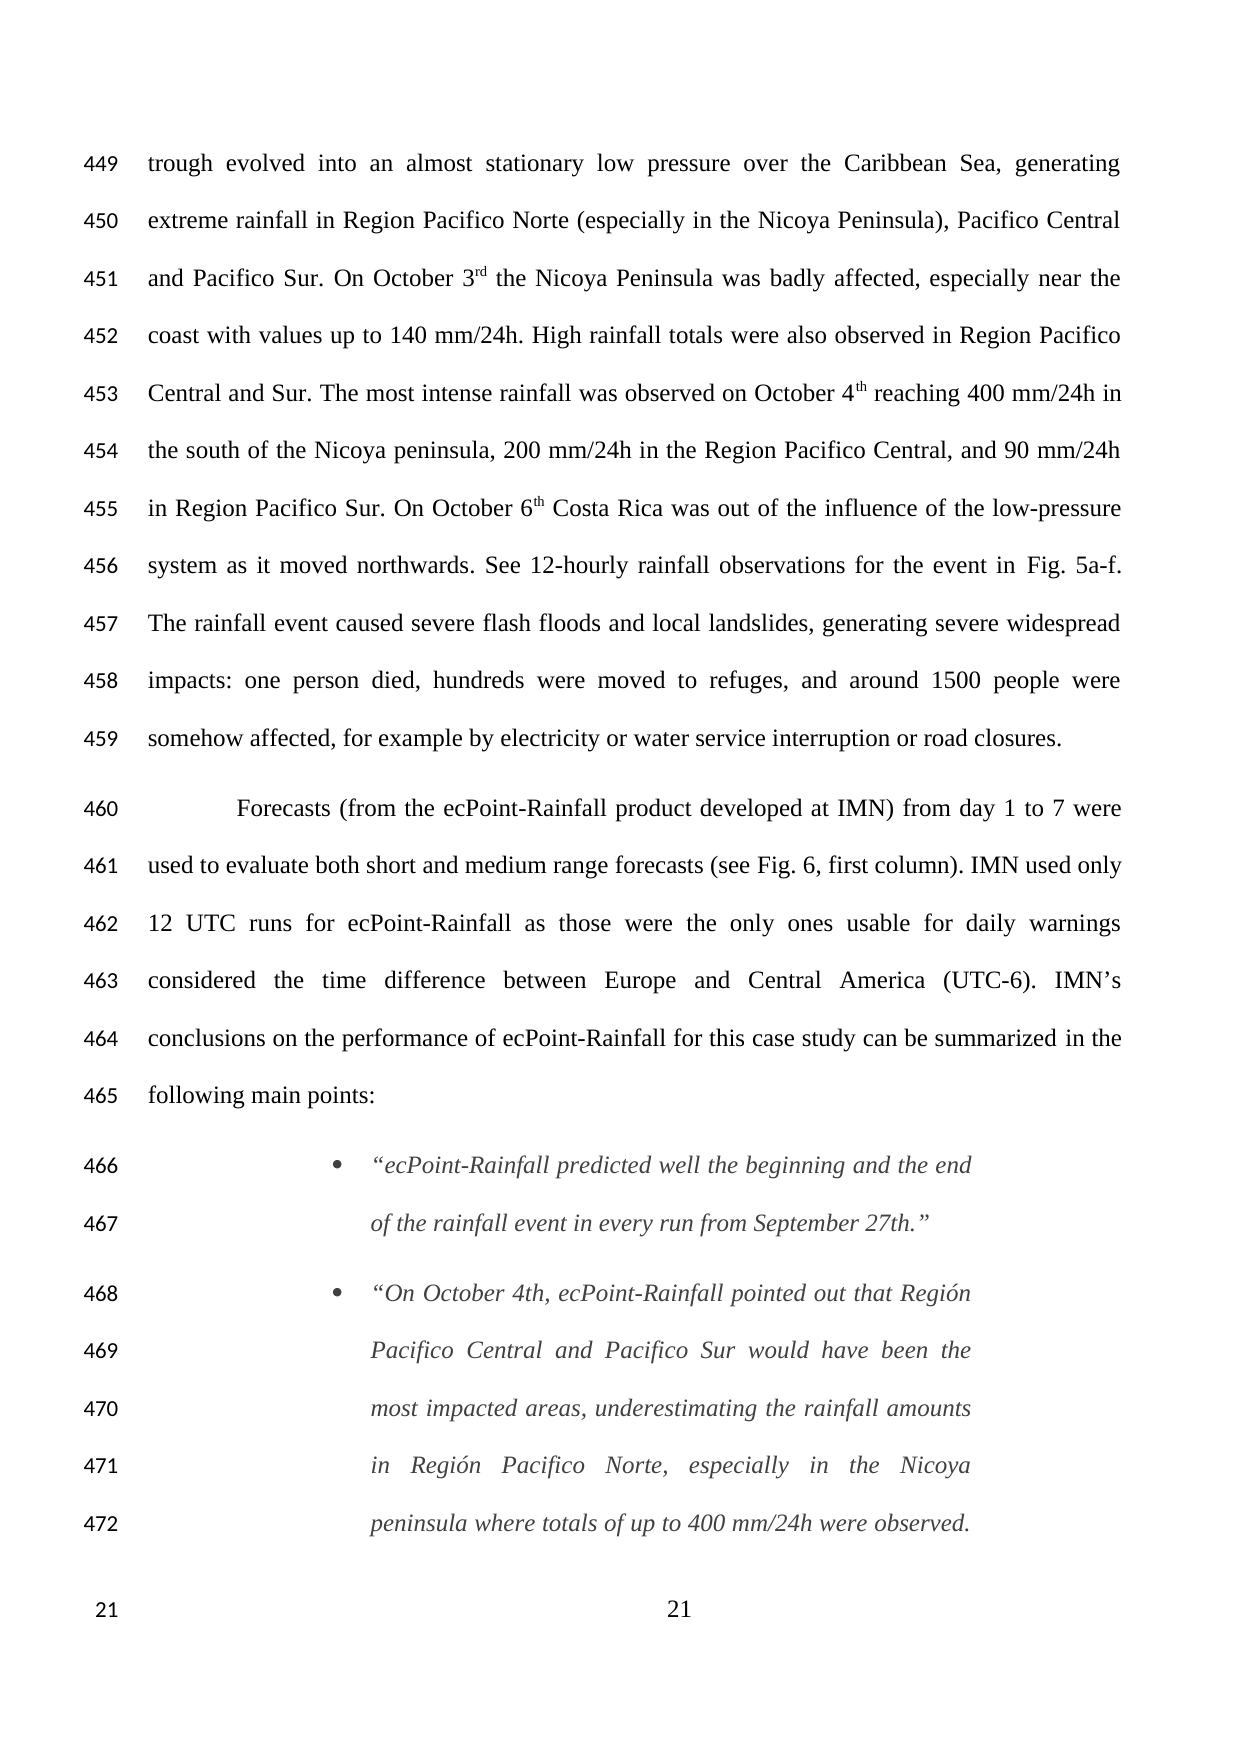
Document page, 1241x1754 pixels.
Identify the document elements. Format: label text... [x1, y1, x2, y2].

text Forecasts (from the ecPoint-Rainfall product developed at IMN) from day 1 to 7 were used to evaluate both short and medium range forecasts (see Fig. 6, first column). IMN used only 12 UTC runs for ecPoint-Rainfall as those were the only ones usable for daily warnings considered the time difference between Europe and Central America (UTC-6). IMN’s conclusions on the performance of ecPoint-Rainfall for this case study can be summarized in the following main points: [148, 793, 1122, 1109]
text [148, 148, 1122, 751]
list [333, 1278, 974, 1536]
list “ecPoint-Rainfall predicted well the beginning and the end of the rainfall event in every run from September 27th.” [333, 1150, 974, 1236]
